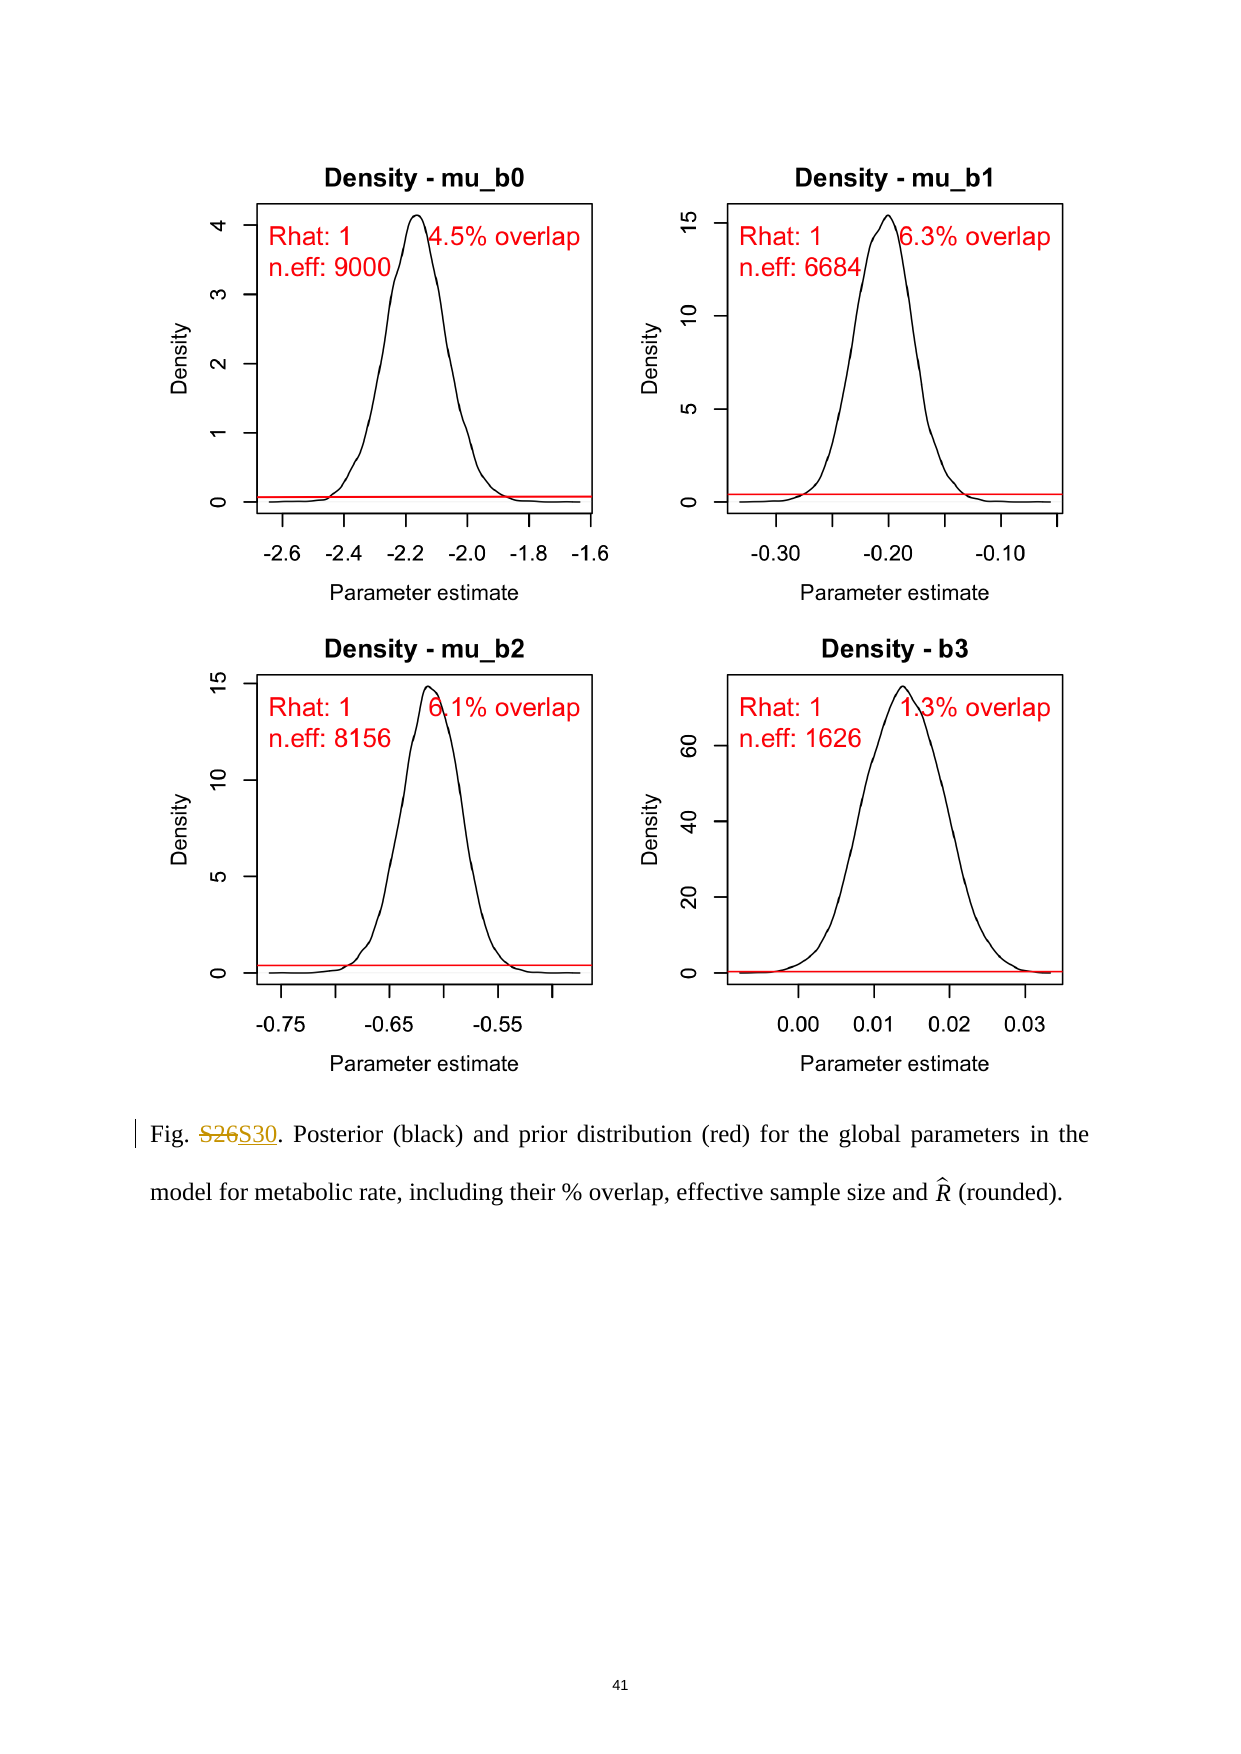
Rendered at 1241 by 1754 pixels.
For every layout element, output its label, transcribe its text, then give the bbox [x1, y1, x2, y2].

text Fig. . Posterior (black) and prior distribution (red) for the global parameters in the model for metabolic rate, including their % overlap, effective sample size and (rounded). [150, 1119, 1090, 1207]
picture [150, 150, 1091, 1091]
